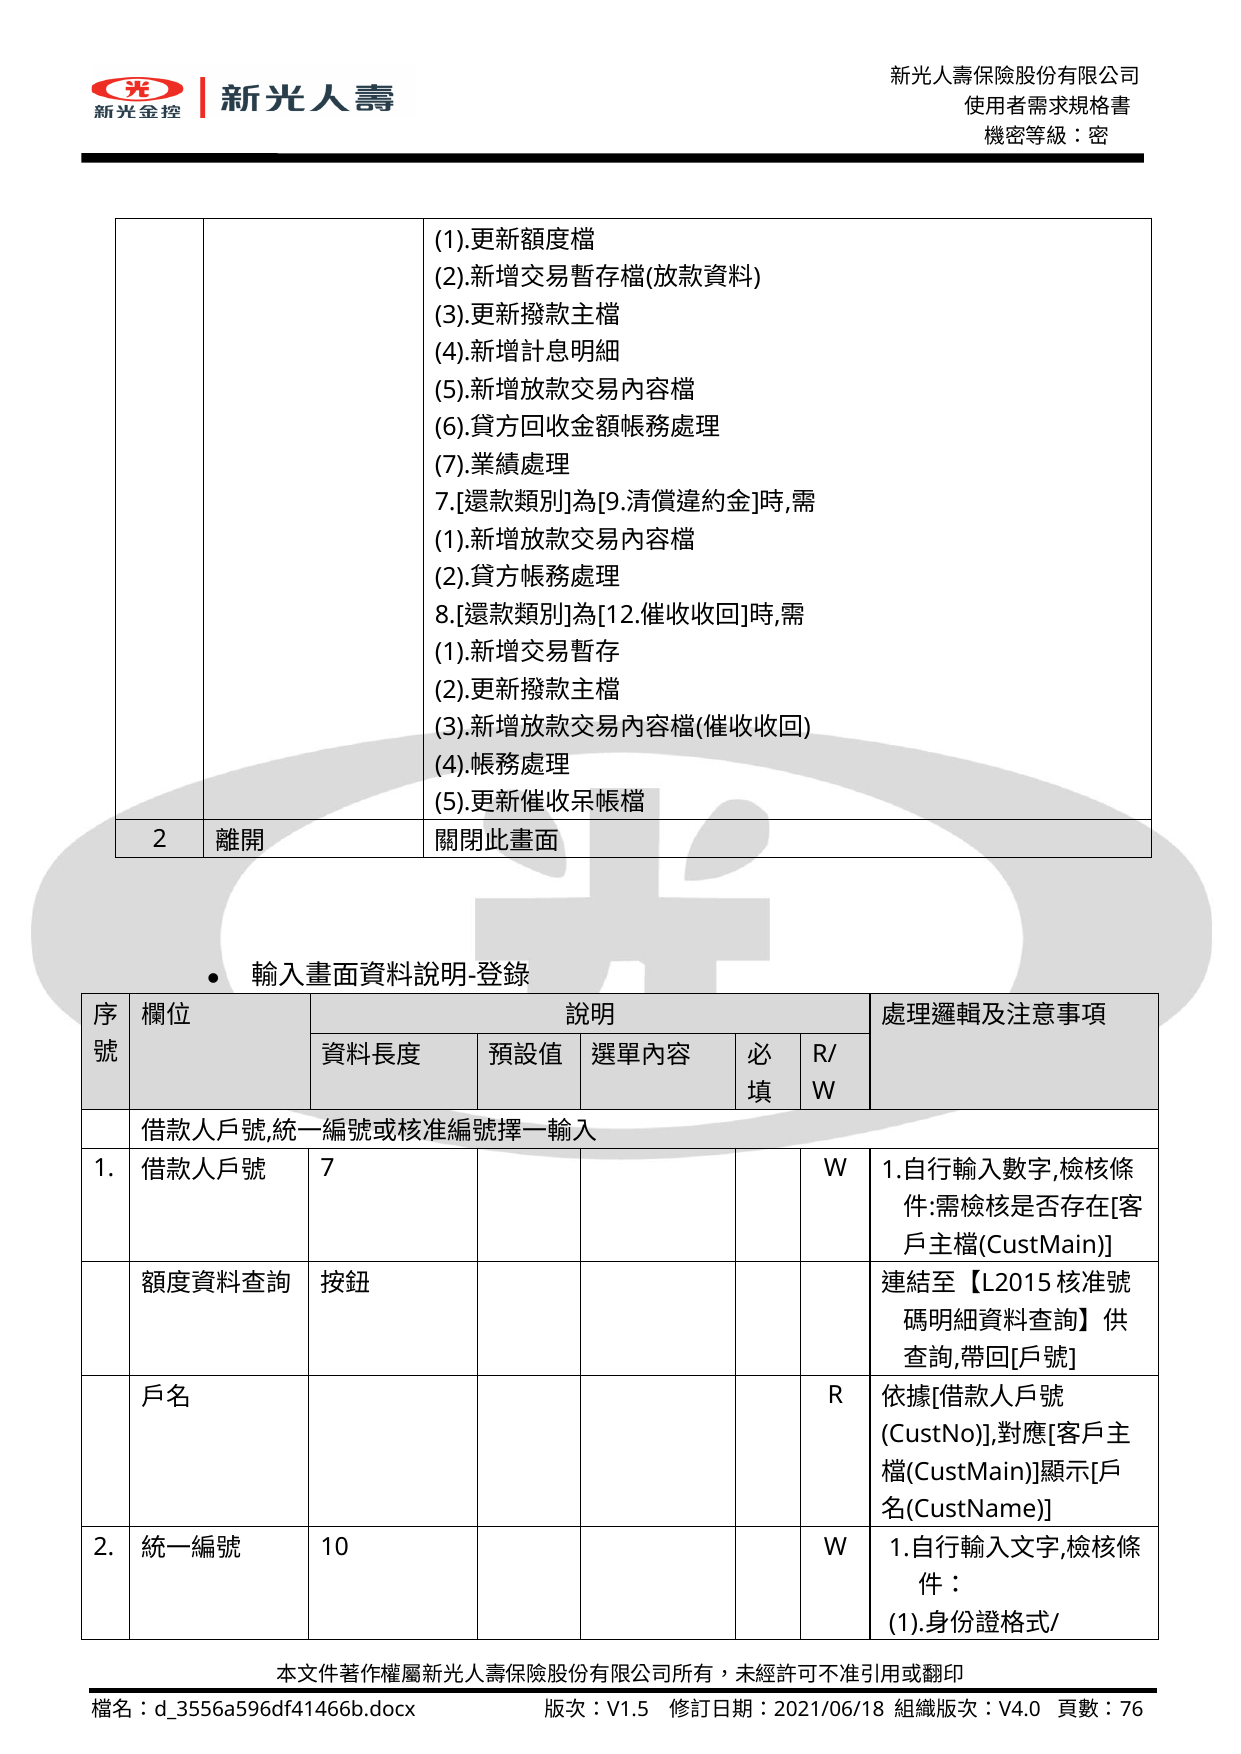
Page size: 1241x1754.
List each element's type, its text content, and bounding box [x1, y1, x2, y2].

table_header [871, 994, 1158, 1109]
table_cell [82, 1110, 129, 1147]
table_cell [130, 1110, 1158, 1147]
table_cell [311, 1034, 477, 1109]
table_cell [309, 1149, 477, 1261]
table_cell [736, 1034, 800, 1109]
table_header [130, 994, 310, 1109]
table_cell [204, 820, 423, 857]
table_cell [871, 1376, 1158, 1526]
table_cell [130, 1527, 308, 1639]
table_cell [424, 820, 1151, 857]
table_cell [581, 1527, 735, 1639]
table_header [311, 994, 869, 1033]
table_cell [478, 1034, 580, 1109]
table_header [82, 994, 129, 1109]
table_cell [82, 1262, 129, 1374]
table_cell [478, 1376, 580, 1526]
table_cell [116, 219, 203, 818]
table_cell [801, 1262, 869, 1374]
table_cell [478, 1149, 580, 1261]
picture [91, 61, 417, 118]
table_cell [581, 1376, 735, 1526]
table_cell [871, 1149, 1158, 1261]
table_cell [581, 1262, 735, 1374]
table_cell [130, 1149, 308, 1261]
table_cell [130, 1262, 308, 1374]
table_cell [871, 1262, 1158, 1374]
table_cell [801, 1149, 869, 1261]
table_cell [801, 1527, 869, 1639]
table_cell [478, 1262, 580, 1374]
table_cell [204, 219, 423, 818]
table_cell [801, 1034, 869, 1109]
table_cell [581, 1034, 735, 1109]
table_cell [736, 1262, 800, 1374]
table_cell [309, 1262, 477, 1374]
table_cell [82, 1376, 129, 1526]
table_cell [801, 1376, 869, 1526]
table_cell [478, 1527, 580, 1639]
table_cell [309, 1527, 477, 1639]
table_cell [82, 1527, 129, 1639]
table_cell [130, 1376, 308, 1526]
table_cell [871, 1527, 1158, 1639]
list 輸入畫面資料說明-登錄 [207, 953, 1152, 992]
picture [25, 713, 1215, 1166]
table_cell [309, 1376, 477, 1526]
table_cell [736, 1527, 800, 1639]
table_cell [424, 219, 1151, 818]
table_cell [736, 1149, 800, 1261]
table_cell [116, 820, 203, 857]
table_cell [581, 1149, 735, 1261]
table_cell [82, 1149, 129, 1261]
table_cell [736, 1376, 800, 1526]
